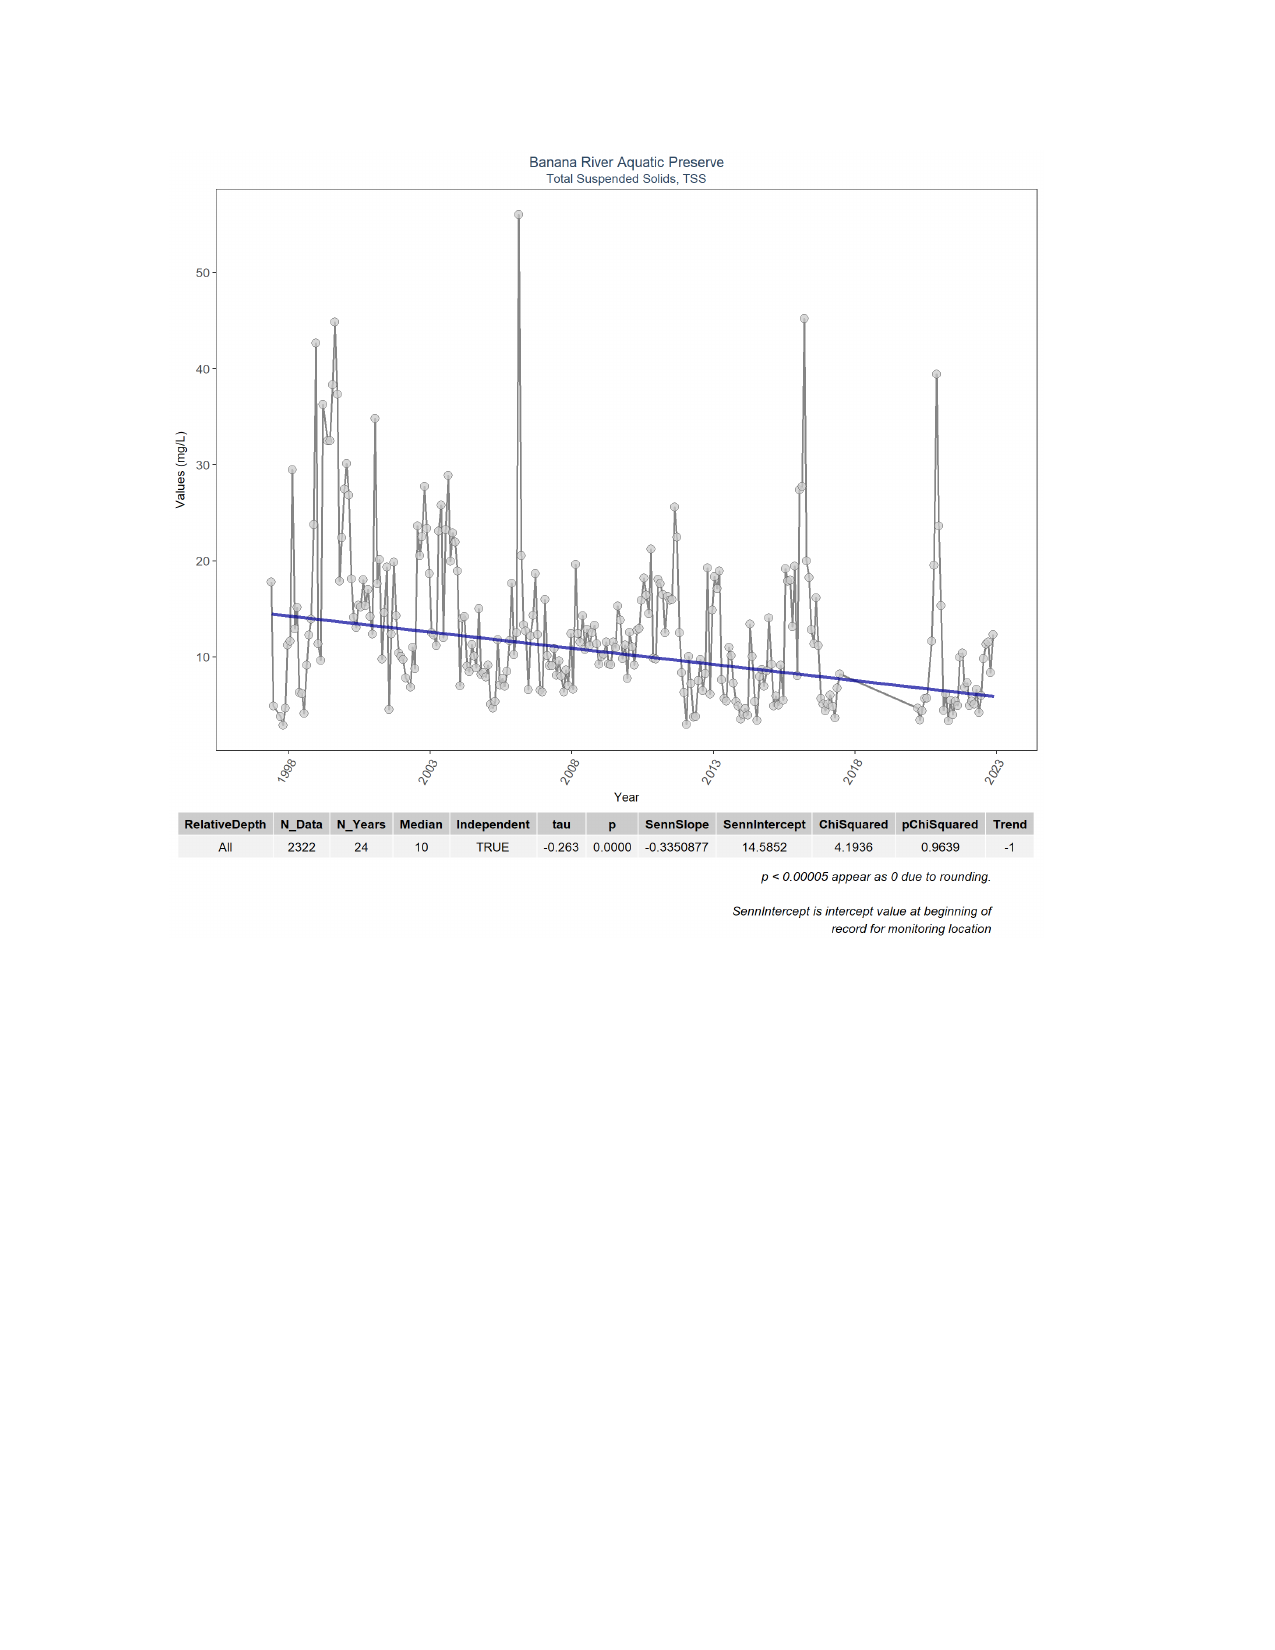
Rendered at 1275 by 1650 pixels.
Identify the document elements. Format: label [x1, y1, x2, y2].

picture [168, 150, 1044, 938]
